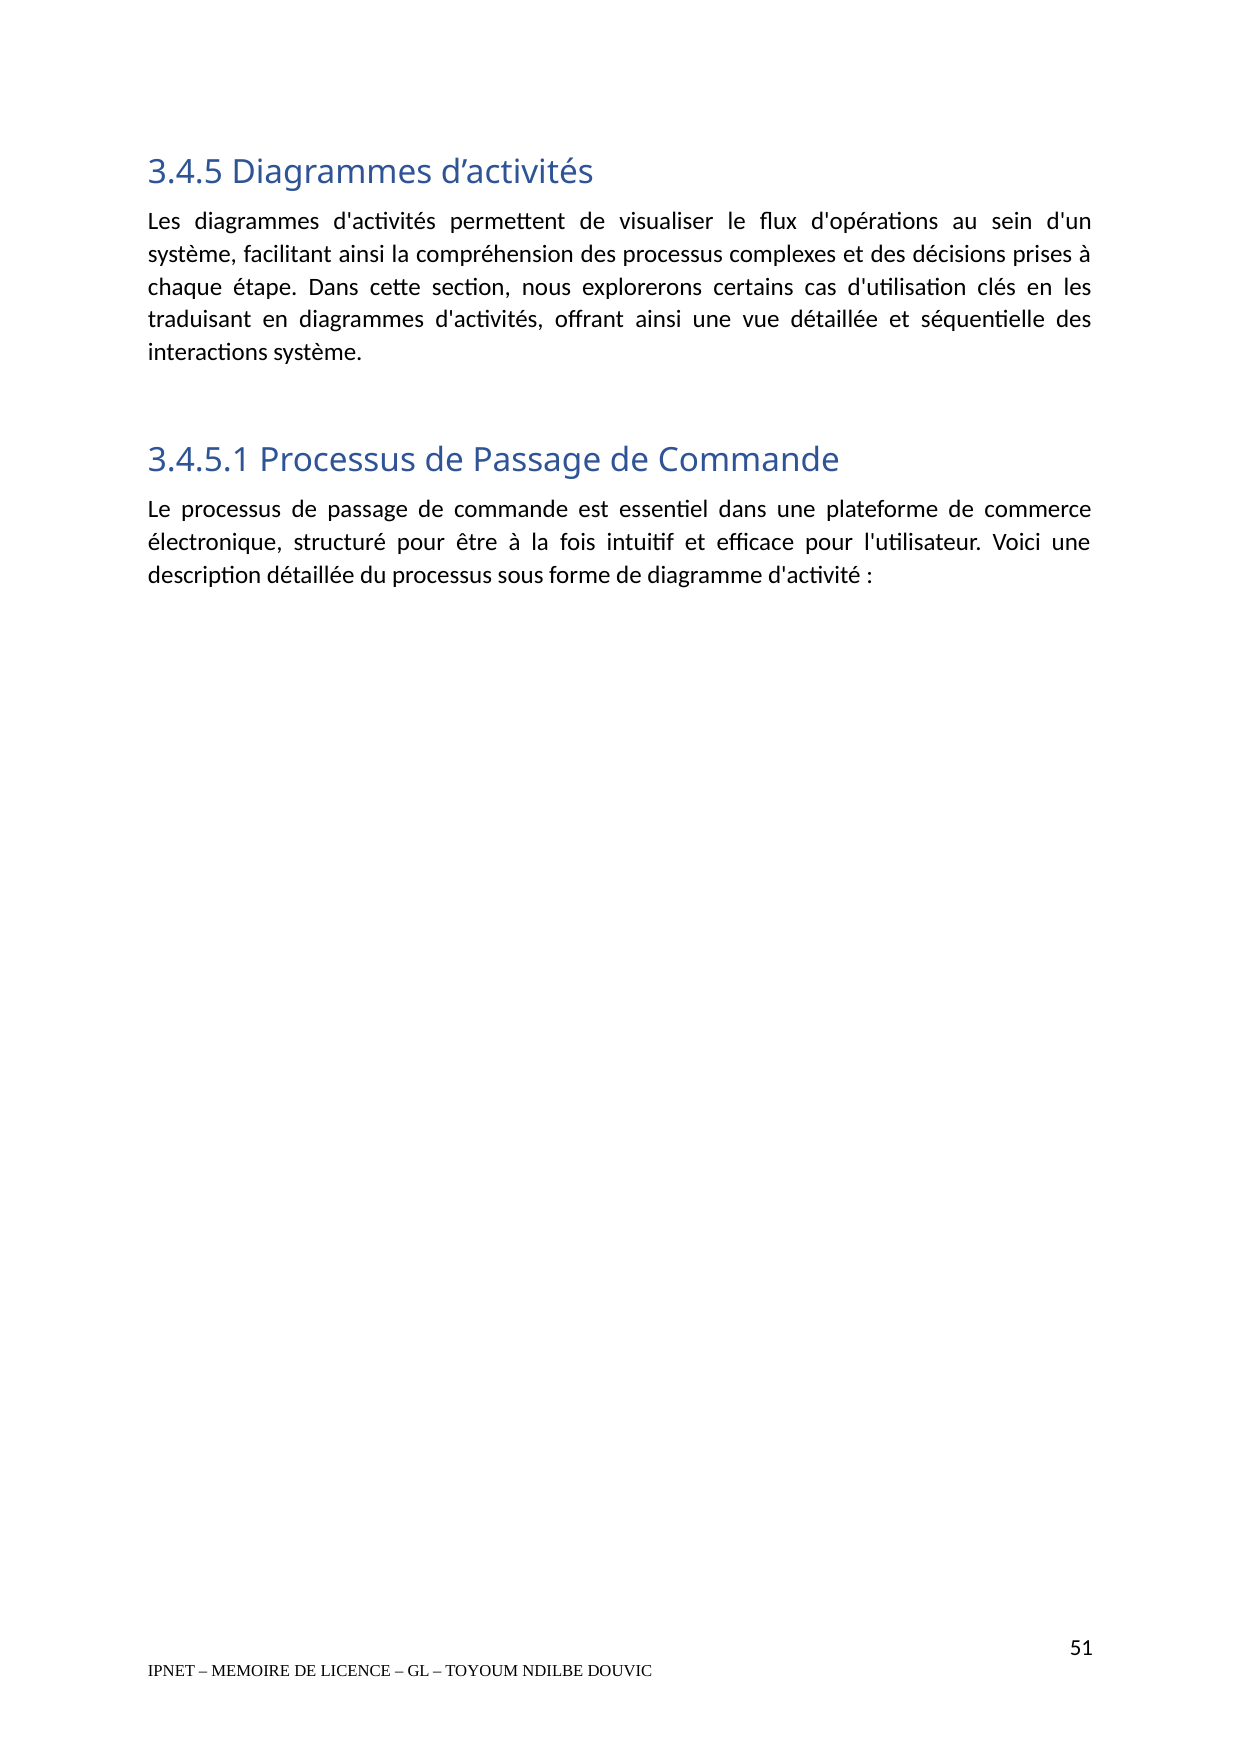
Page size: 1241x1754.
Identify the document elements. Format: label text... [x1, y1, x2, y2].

subtitle 3.4.5 Diagrammes d’activités [148, 148, 1093, 193]
subtitle 3.4.5.1 Processus de Passage de Commande [148, 436, 1093, 481]
text Les diagrammes d'activités permettent de visualiser le flux d'opérations au sein d'un système, facilitant ainsi la compréhension des processus complexes et des décisions prises à chaque étape. Dans cette section, nous explorerons certains cas d'utilisation clés en les traduisant en diagrammes d'activités, offrant ainsi une vue détaillée et séquentielle des interactions système. [148, 205, 1093, 367]
text Le processus de passage de commande est essentiel dans une plateforme de commerce électronique, structuré pour être à la fois intuitif et efficace pour l'utilisateur. Voici une description détaillée du processus sous forme de diagramme d'activité : [148, 493, 1093, 589]
